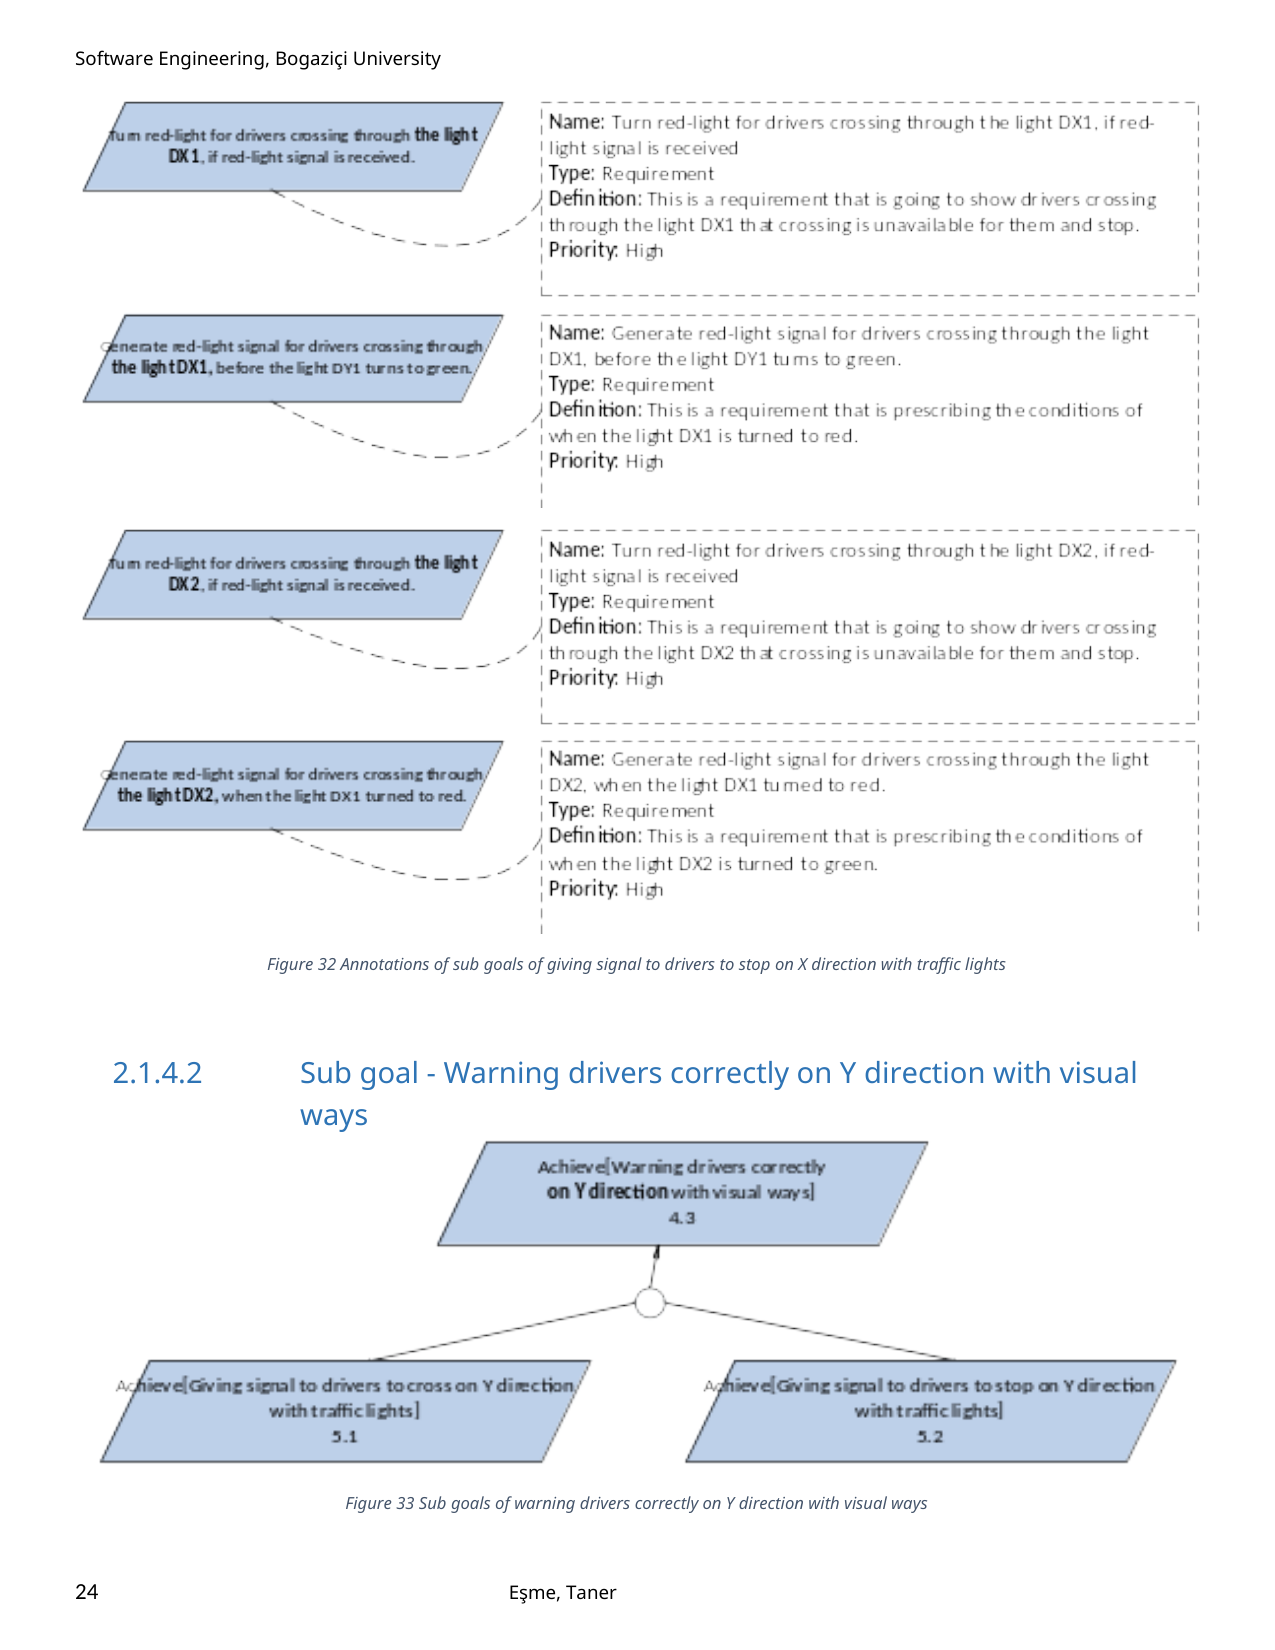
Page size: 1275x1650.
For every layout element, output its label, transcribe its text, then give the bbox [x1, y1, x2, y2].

text Figure 33 Sub goals of warning drivers correctly on Y direction with visual ways [75, 1492, 1200, 1514]
subtitle Sub goal - Warning drivers correctly on Y direction with visual ways [112, 1052, 1200, 1134]
text Figure 32 Annotations of sub goals of giving signal to drivers to stop on X direction with traffic lights [75, 953, 1200, 975]
